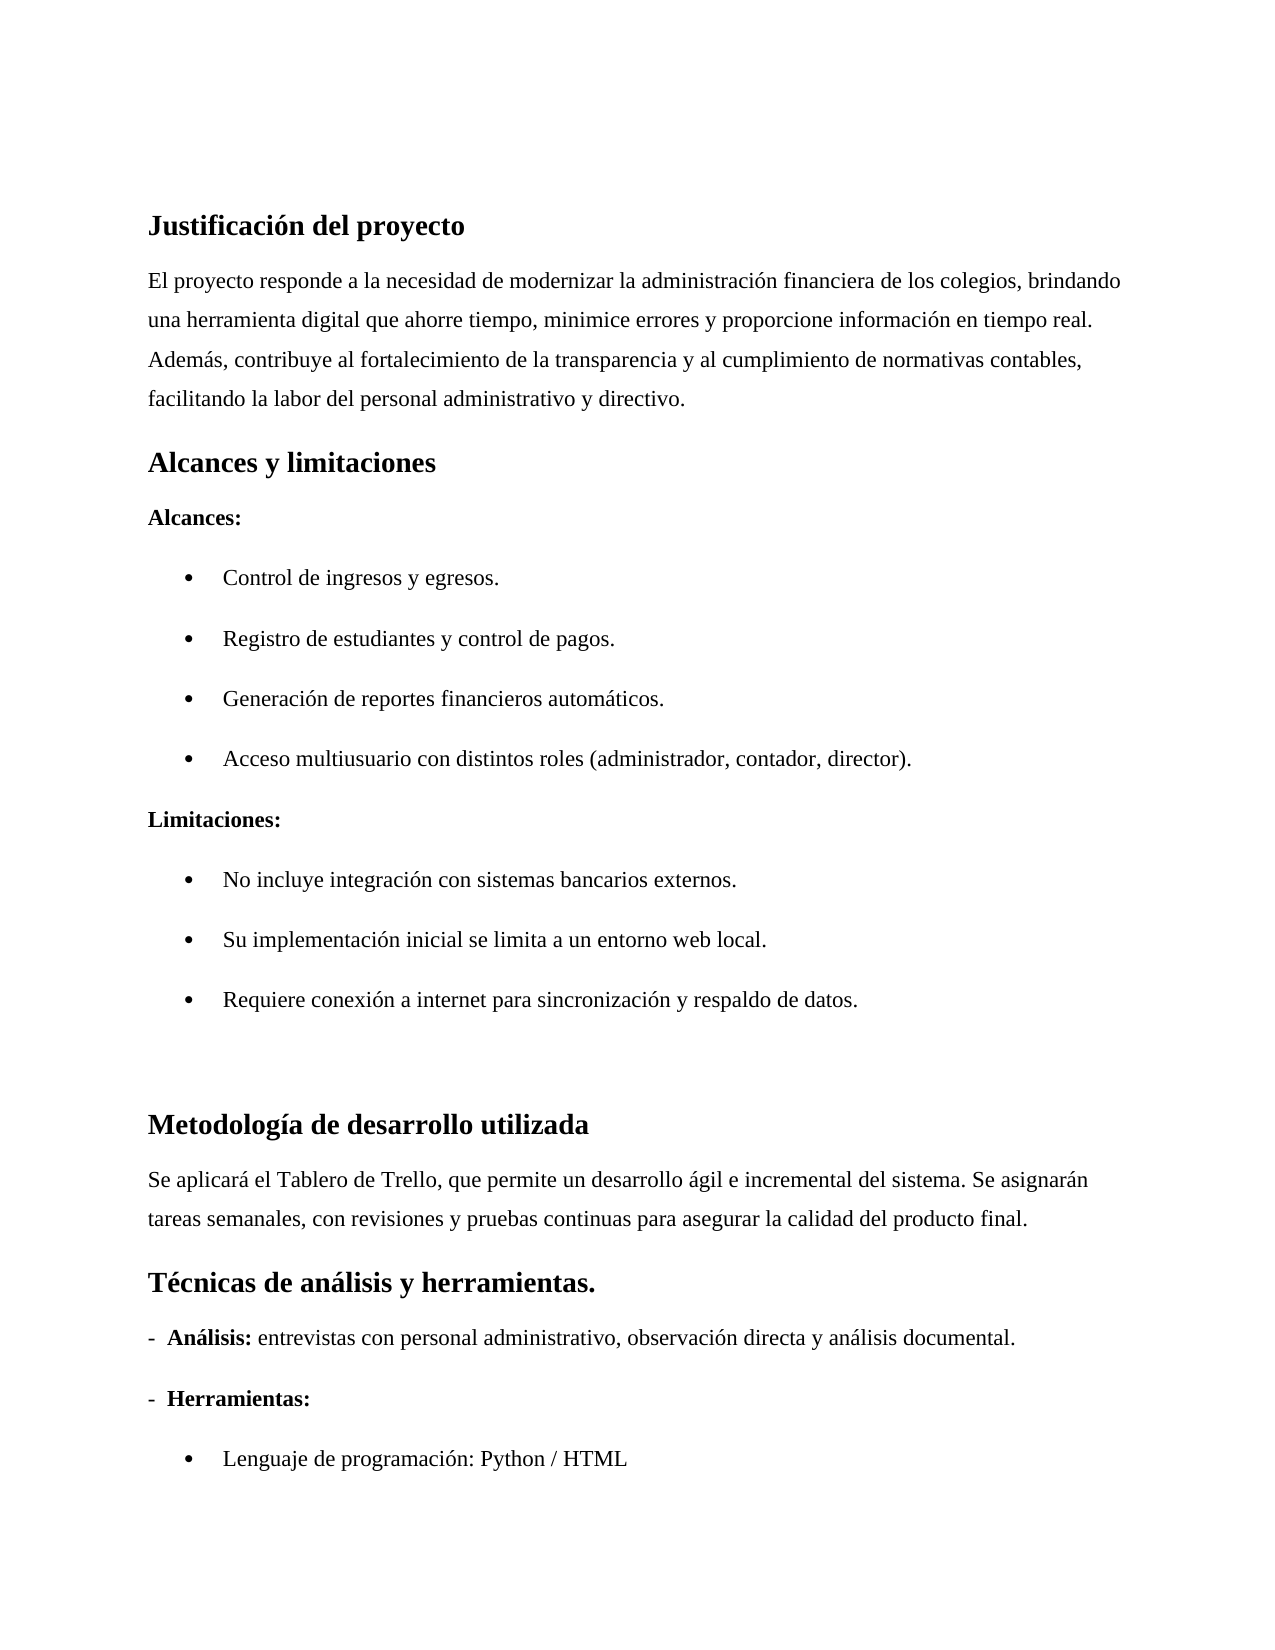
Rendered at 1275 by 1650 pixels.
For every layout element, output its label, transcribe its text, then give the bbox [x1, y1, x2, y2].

list Control de ingresos y egresos. [185, 564, 1127, 591]
list Registro de estudiantes y control de pagos. [185, 625, 1127, 651]
text Limitaciones: [148, 806, 1127, 832]
text - Análisis: entrevistas con personal administrativo, observación directa y análisis documental. [148, 1324, 1127, 1351]
list Acceso multiusuario con distintos roles (administrador, contador, director). [185, 745, 1127, 772]
text Metodología de desarrollo utilizada [148, 1107, 1127, 1141]
text Se aplicará el Tablero de Trello, que permite un desarrollo ágil e incremental del sistema. Se asignarán tareas semanales, con revisiones y pruebas continuas para asegurar la calidad del producto final. [148, 1166, 1127, 1232]
text - Herramientas: [148, 1384, 1127, 1411]
list Su implementación inicial se limita a un entorno web local. [185, 926, 1127, 953]
list Generación de reportes financieros automáticos. [185, 685, 1127, 711]
text Alcances y limitaciones [148, 445, 1127, 479]
list No incluye integración con sistemas bancarios externos. [185, 866, 1127, 892]
text Justificación del proyecto [148, 208, 1127, 242]
text El proyecto responde a la necesidad de modernizar la administración financiera de los colegios, brindando una herramienta digital que ahorre tiempo, minimice errores y proporcione información en tiempo real. Además, contribuye al fortalecimiento de la transparencia y al cumplimiento de normativas contables, facilitando la labor del personal administrativo y directivo. [148, 267, 1127, 411]
text Alcances: [148, 504, 1127, 530]
list Requiere conexión a internet para sincronización y respaldo de datos. [185, 987, 1127, 1013]
text Técnicas de análisis y herramientas. [148, 1266, 1127, 1299]
list Lenguaje de programación: Python / HTML [185, 1445, 1127, 1471]
